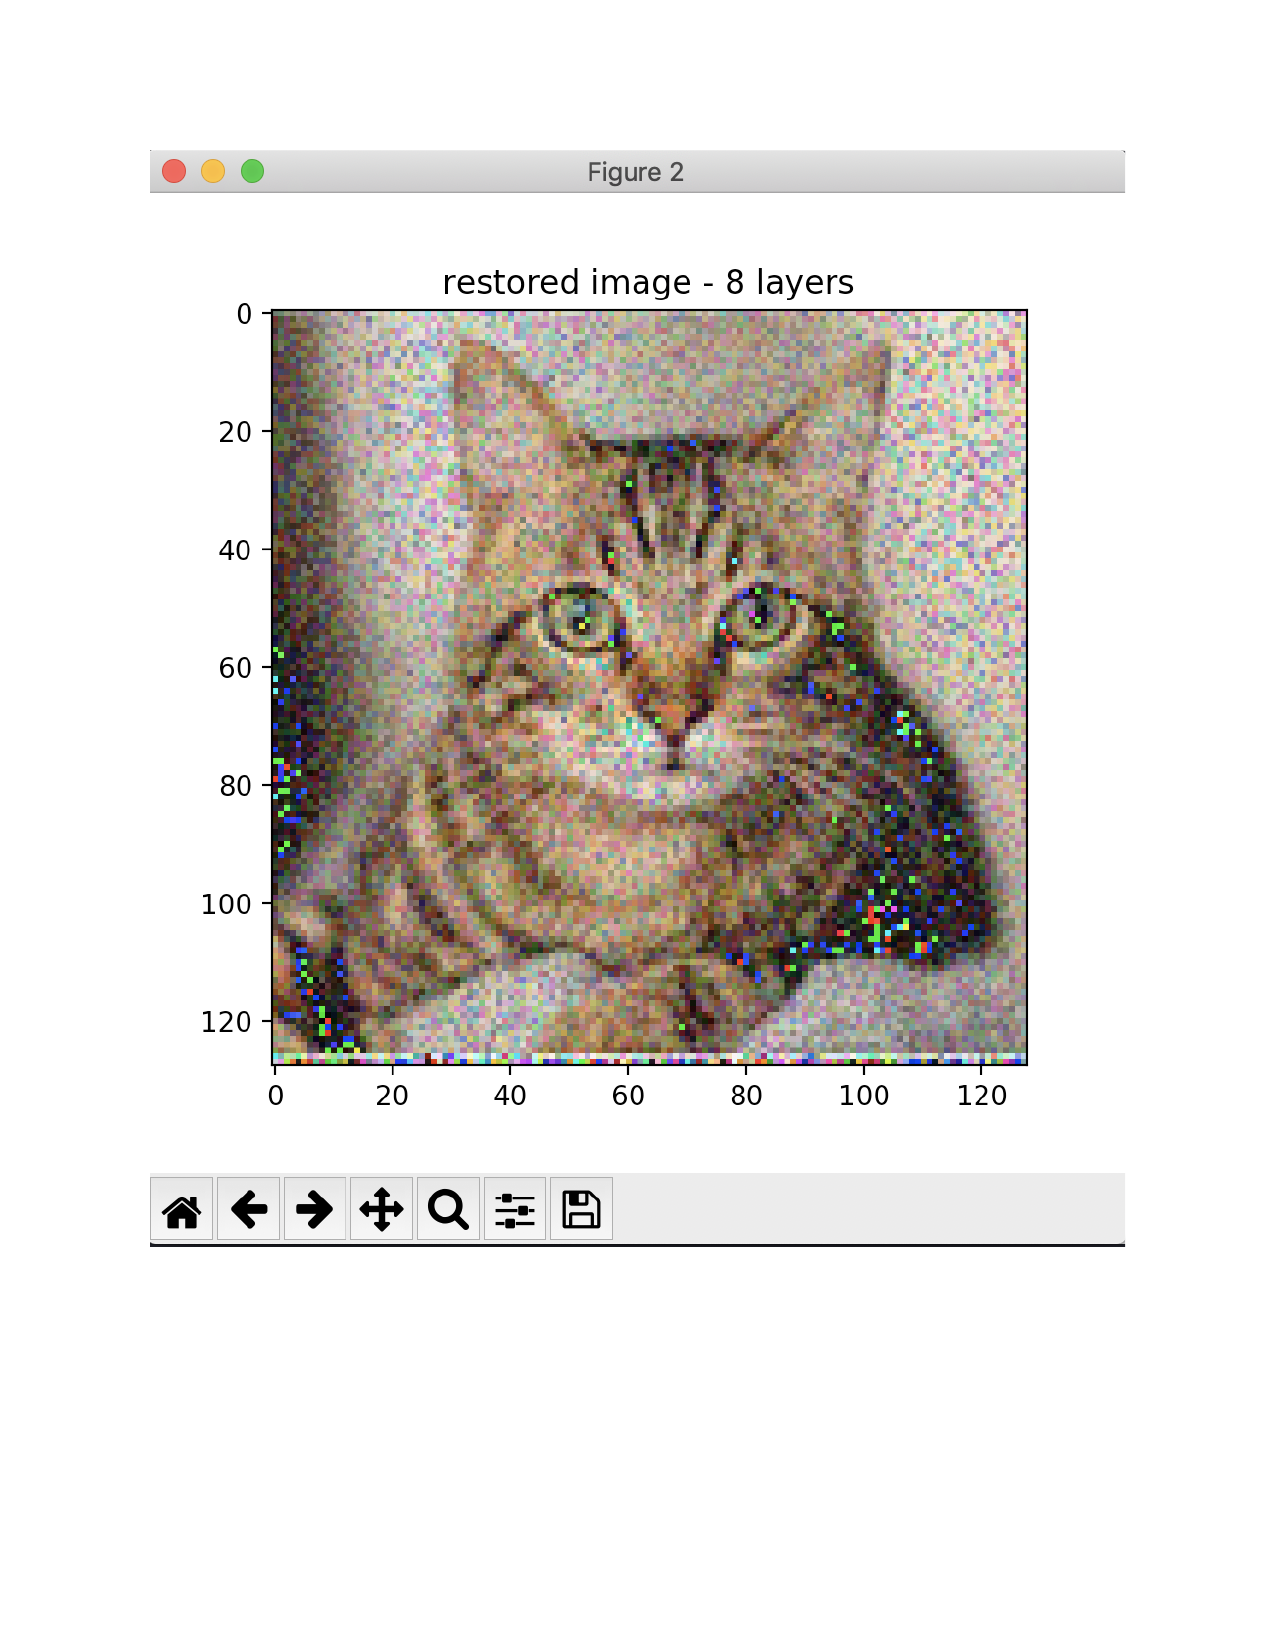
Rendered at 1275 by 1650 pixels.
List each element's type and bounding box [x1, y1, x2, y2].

picture [150, 150, 1125, 1247]
